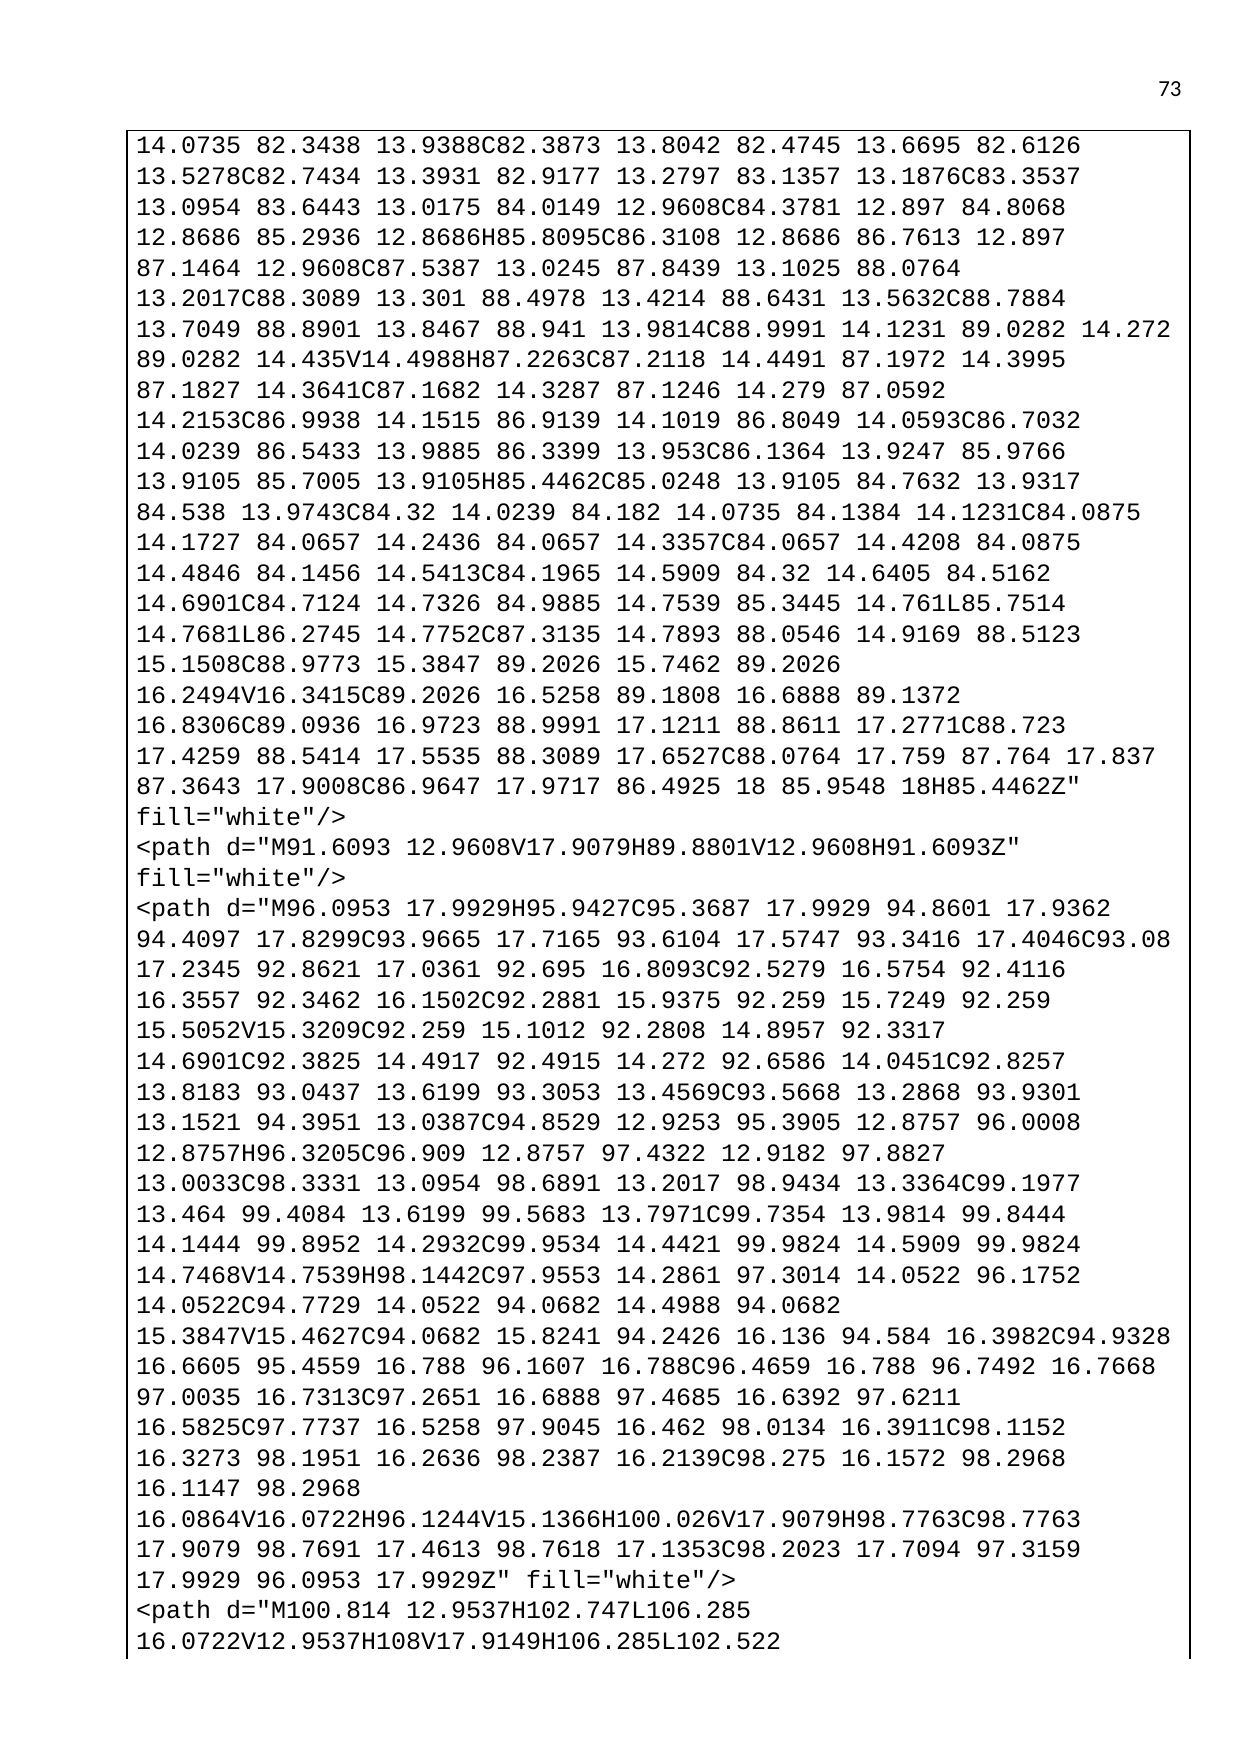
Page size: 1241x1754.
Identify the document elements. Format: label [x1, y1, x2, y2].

text [128, 131, 1189, 1659]
